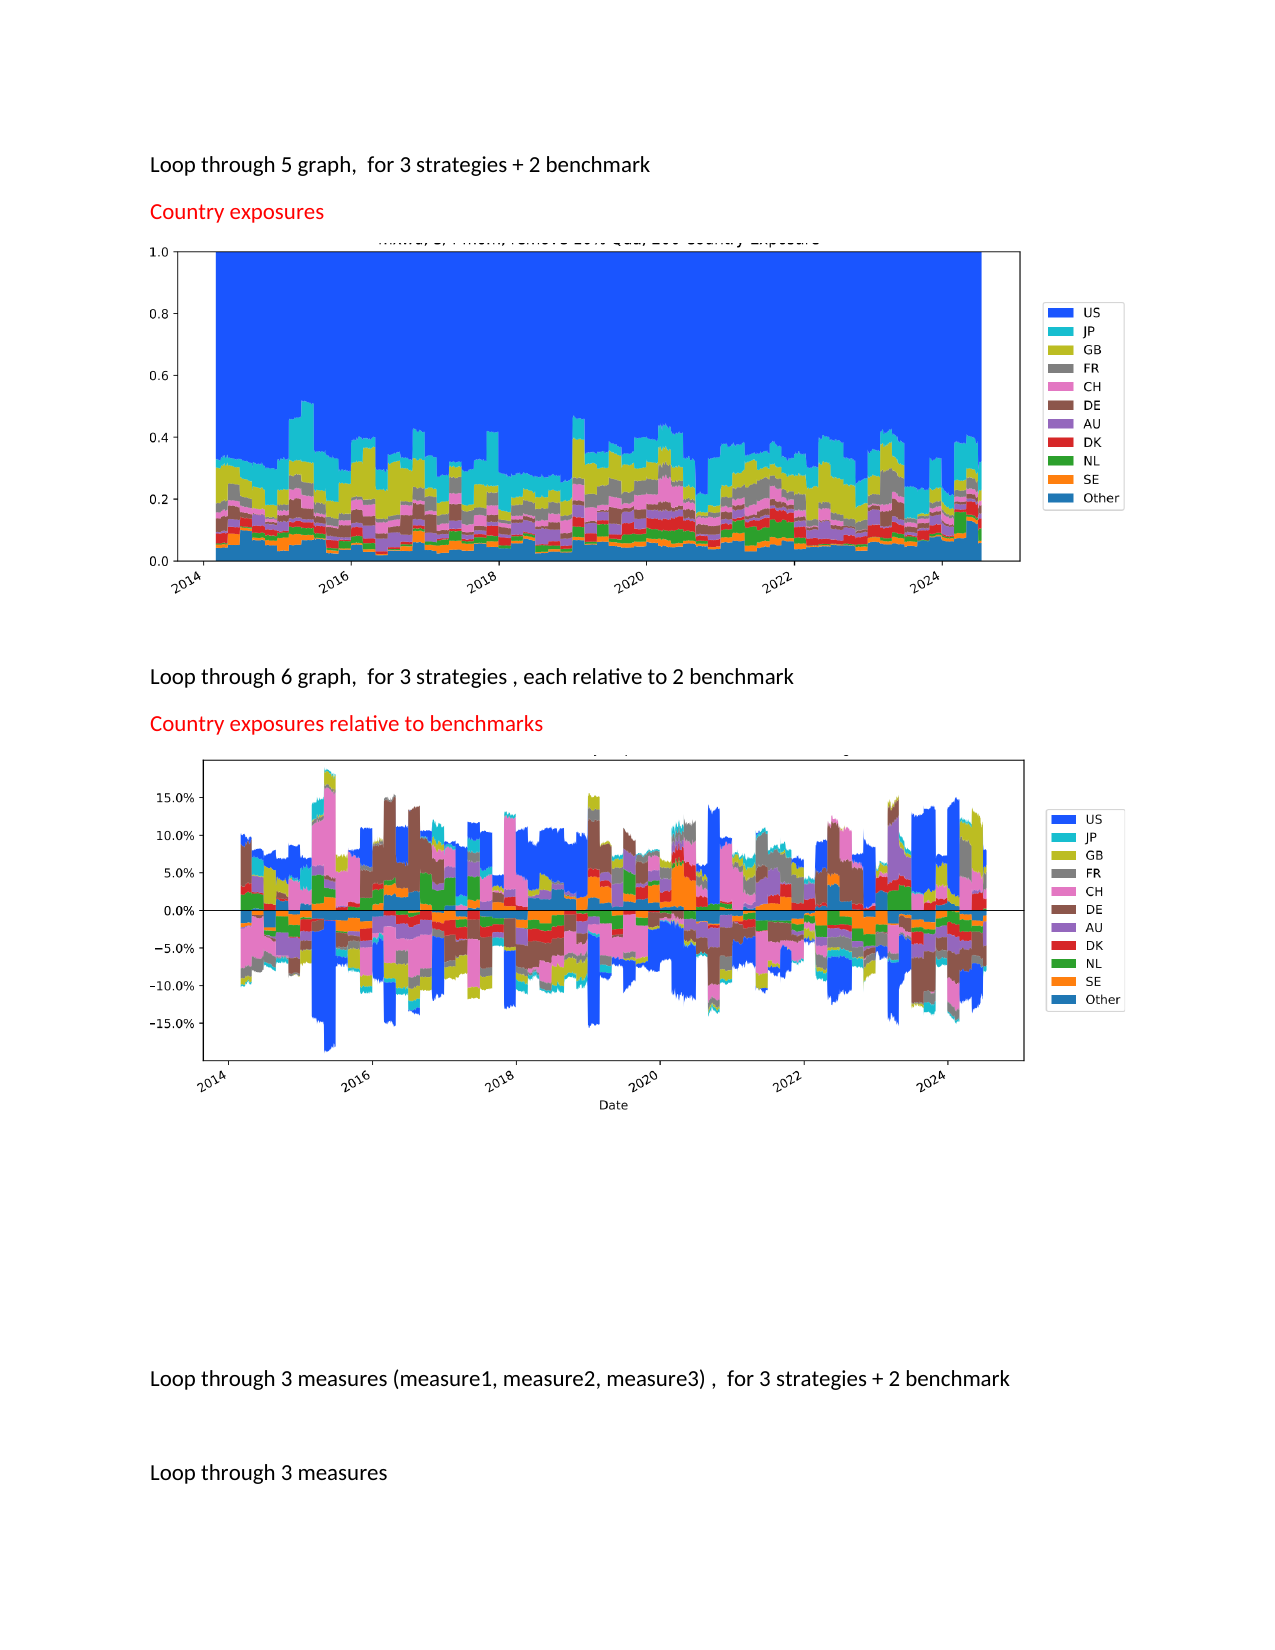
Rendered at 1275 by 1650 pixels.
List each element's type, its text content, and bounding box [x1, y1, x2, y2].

text Loop through 3 measures (measure1, measure2, measure3) , for 3 strategies + 2 benchmark [150, 1364, 1125, 1392]
text Loop through 6 graph, for 3 strategies , each relative to 2 benchmark [150, 662, 1125, 690]
picture [150, 243, 1125, 597]
picture [150, 755, 1125, 1111]
text Country exposures [150, 197, 1125, 225]
text Loop through 3 measures [150, 1458, 1125, 1486]
text Loop through 5 graph, for 3 strategies + 2 benchmark [150, 150, 1125, 178]
text Country exposures relative to benchmarks [150, 709, 1125, 737]
